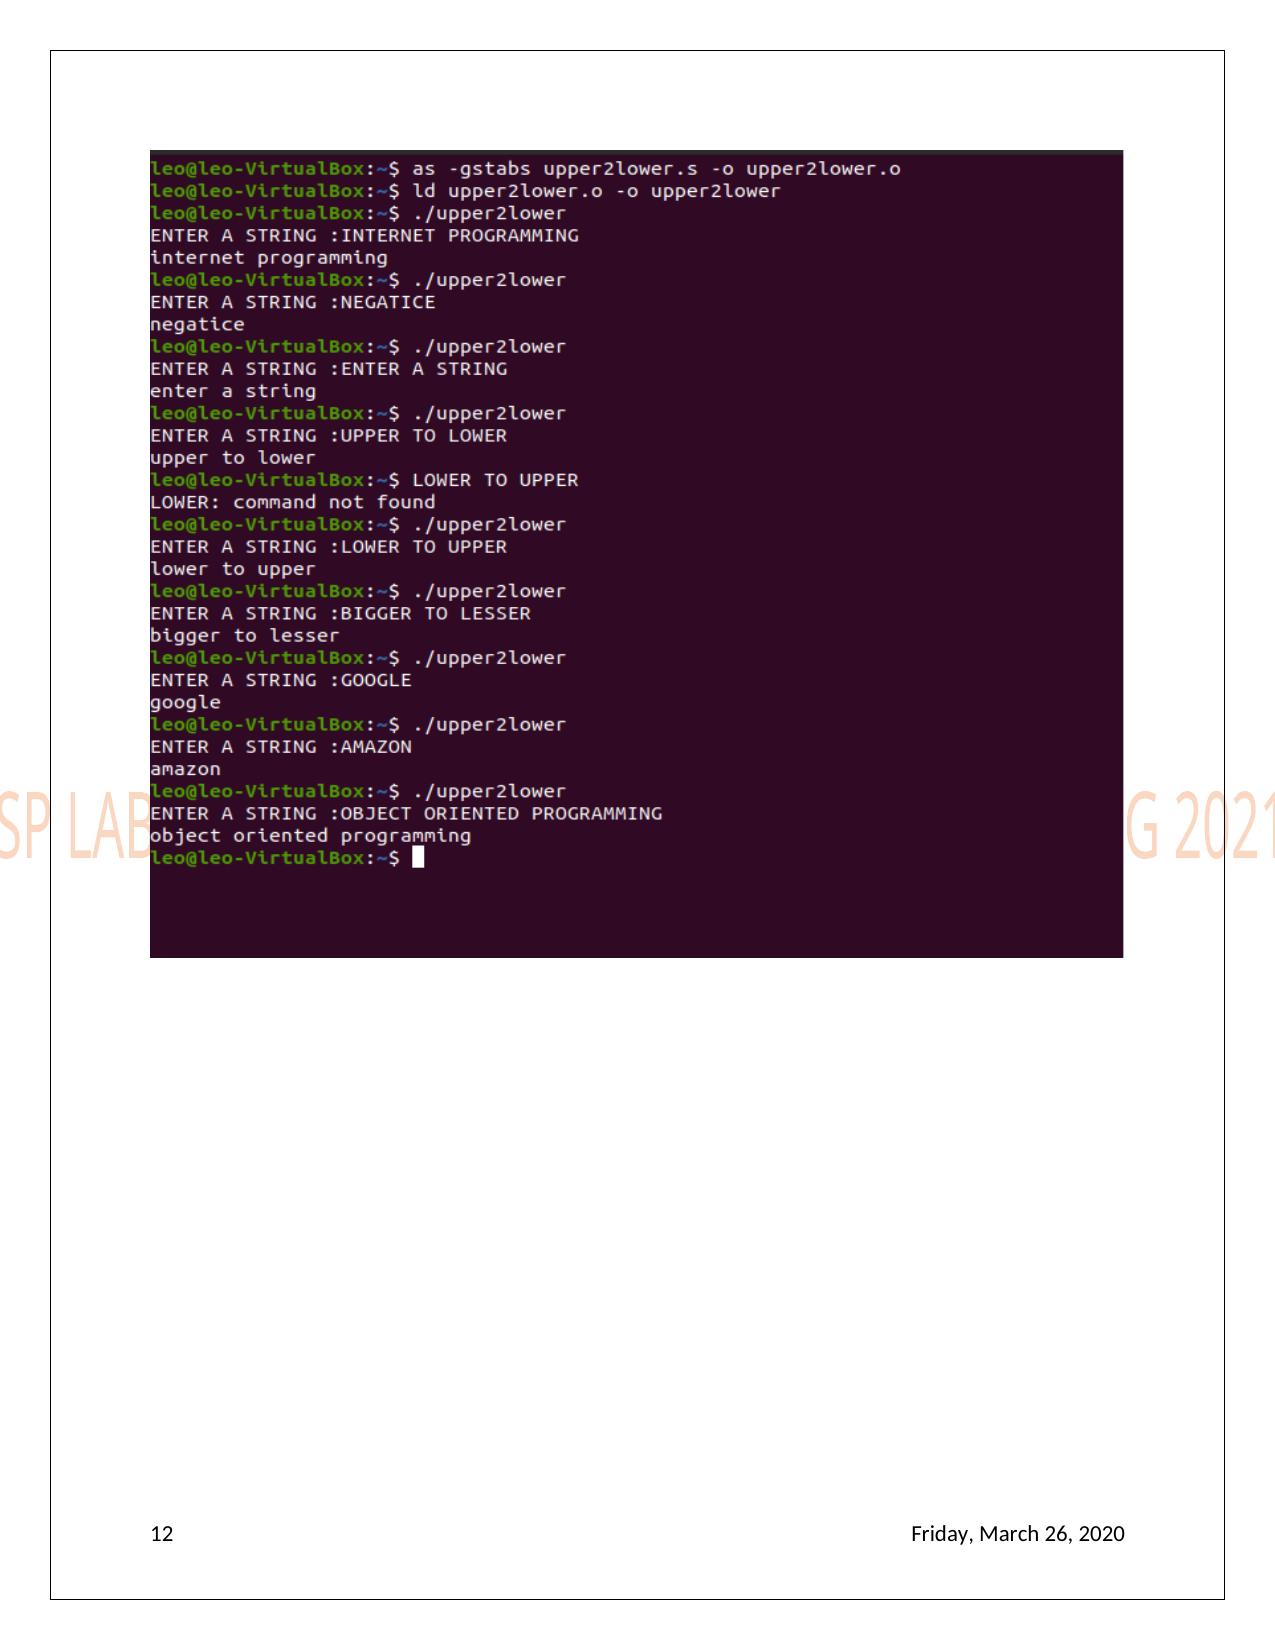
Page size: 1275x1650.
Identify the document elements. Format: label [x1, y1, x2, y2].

picture [150, 150, 1124, 958]
